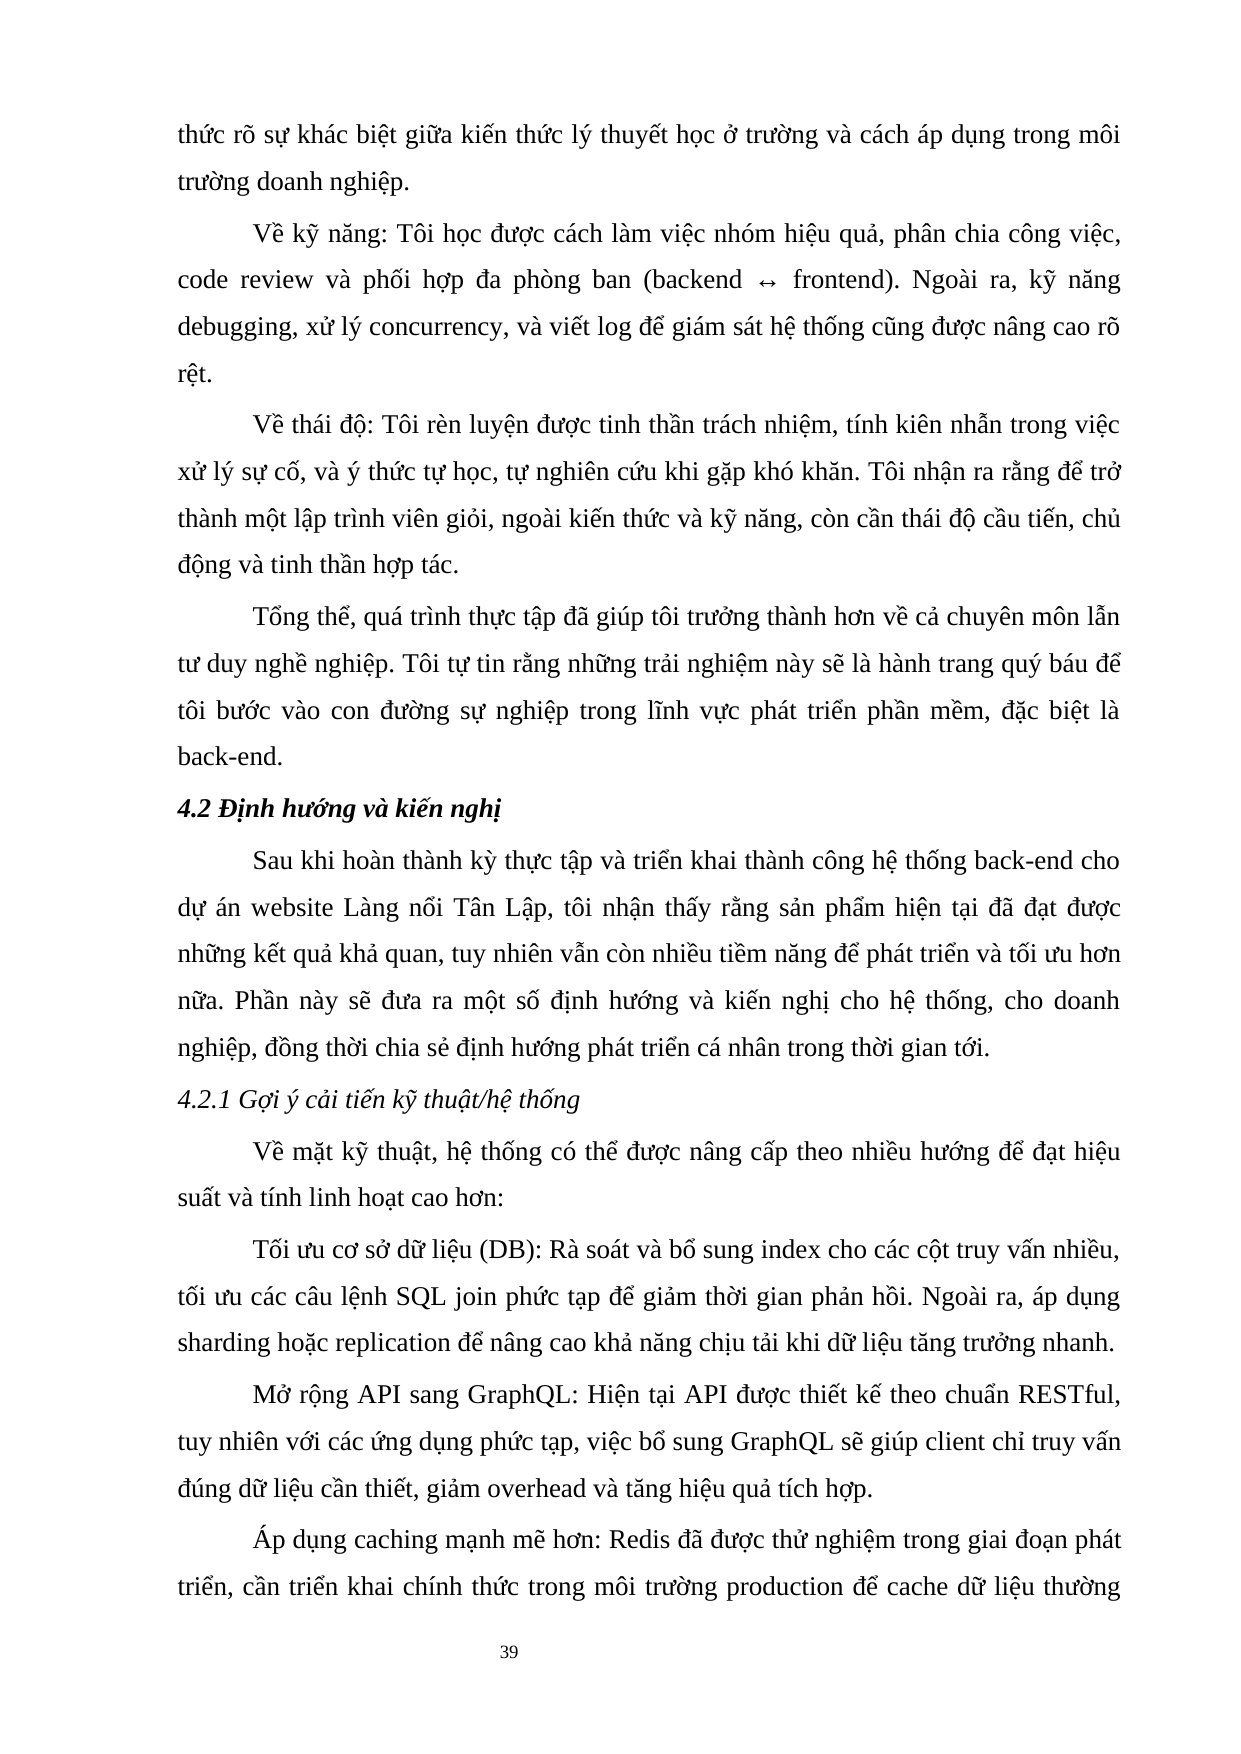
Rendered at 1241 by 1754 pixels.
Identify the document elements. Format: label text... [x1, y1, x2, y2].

subtitle 4.2.1 Gợi ý cải tiến kỹ thuật/hệ thống [177, 1083, 1122, 1114]
text Mở rộng API sang GraphQL: Hiện tại API được thiết kế theo chuẩn RESTful, tuy nhiên với các ứng dụng phức tạp, việc bổ sung GraphQL sẽ giúp client chỉ truy vấn đúng dữ liệu cần thiết, giảm overhead và tăng hiệu quả tích hợp. [177, 1378, 1122, 1503]
text Sau khi hoàn thành kỳ thực tập và triển khai thành công hệ thống back-end cho dự án website Làng nổi Tân Lập, tôi nhận thấy rằng sản phẩm hiện tại đã đạt được những kết quả khả quan, tuy nhiên vẫn còn nhiều tiềm năng để phát triển và tối ưu hơn nữa. Phần này sẽ đưa ra một số định hướng và kiến nghị cho hệ thống, cho doanh nghiệp, đồng thời chia sẻ định hướng phát triển cá nhân trong thời gian tới. [177, 844, 1122, 1062]
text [177, 1523, 1122, 1601]
subtitle 4.2 Định hướng và kiến nghị [177, 792, 1122, 823]
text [177, 118, 1122, 196]
text Về thái độ: Tôi rèn luyện được tinh thần trách nhiệm, tính kiên nhẫn trong việc xử lý sự cố, và ý thức tự học, tự nghiên cứu khi gặp khó khăn. Tôi nhận ra rằng để trở thành một lập trình viên giỏi, ngoài kiến thức và kỹ năng, còn cần thái độ cầu tiến, chủ động và tinh thần hợp tác. [177, 408, 1122, 580]
text Tối ưu cơ sở dữ liệu (DB): Rà soát và bổ sung index cho các cột truy vấn nhiều, tối ưu các câu lệnh SQL join phức tạp để giảm thời gian phản hồi. Ngoài ra, áp dụng sharding hoặc replication để nâng cao khả năng chịu tải khi dữ liệu tăng trưởng nhanh. [177, 1233, 1122, 1358]
text Về kỹ năng: Tôi học được cách làm việc nhóm hiệu quả, phân chia công việc, code review và phối hợp đa phòng ban (backend ↔ frontend). Ngoài ra, kỹ năng debugging, xử lý concurrency, và viết log để giám sát hệ thống cũng được nâng cao rõ rệt. [177, 217, 1122, 388]
text Về mặt kỹ thuật, hệ thống có thể được nâng cấp theo nhiều hướng để đạt hiệu suất và tính linh hoạt cao hơn: [177, 1134, 1122, 1212]
text Tổng thể, quá trình thực tập đã giúp tôi trưởng thành hơn về cả chuyên môn lẫn tư duy nghề nghiệp. Tôi tự tin rằng những trải nghiệm này sẽ là hành trang quý báu để tôi bước vào con đường sự nghiệp trong lĩnh vực phát triển phần mềm, đặc biệt là back-end. [177, 600, 1122, 772]
